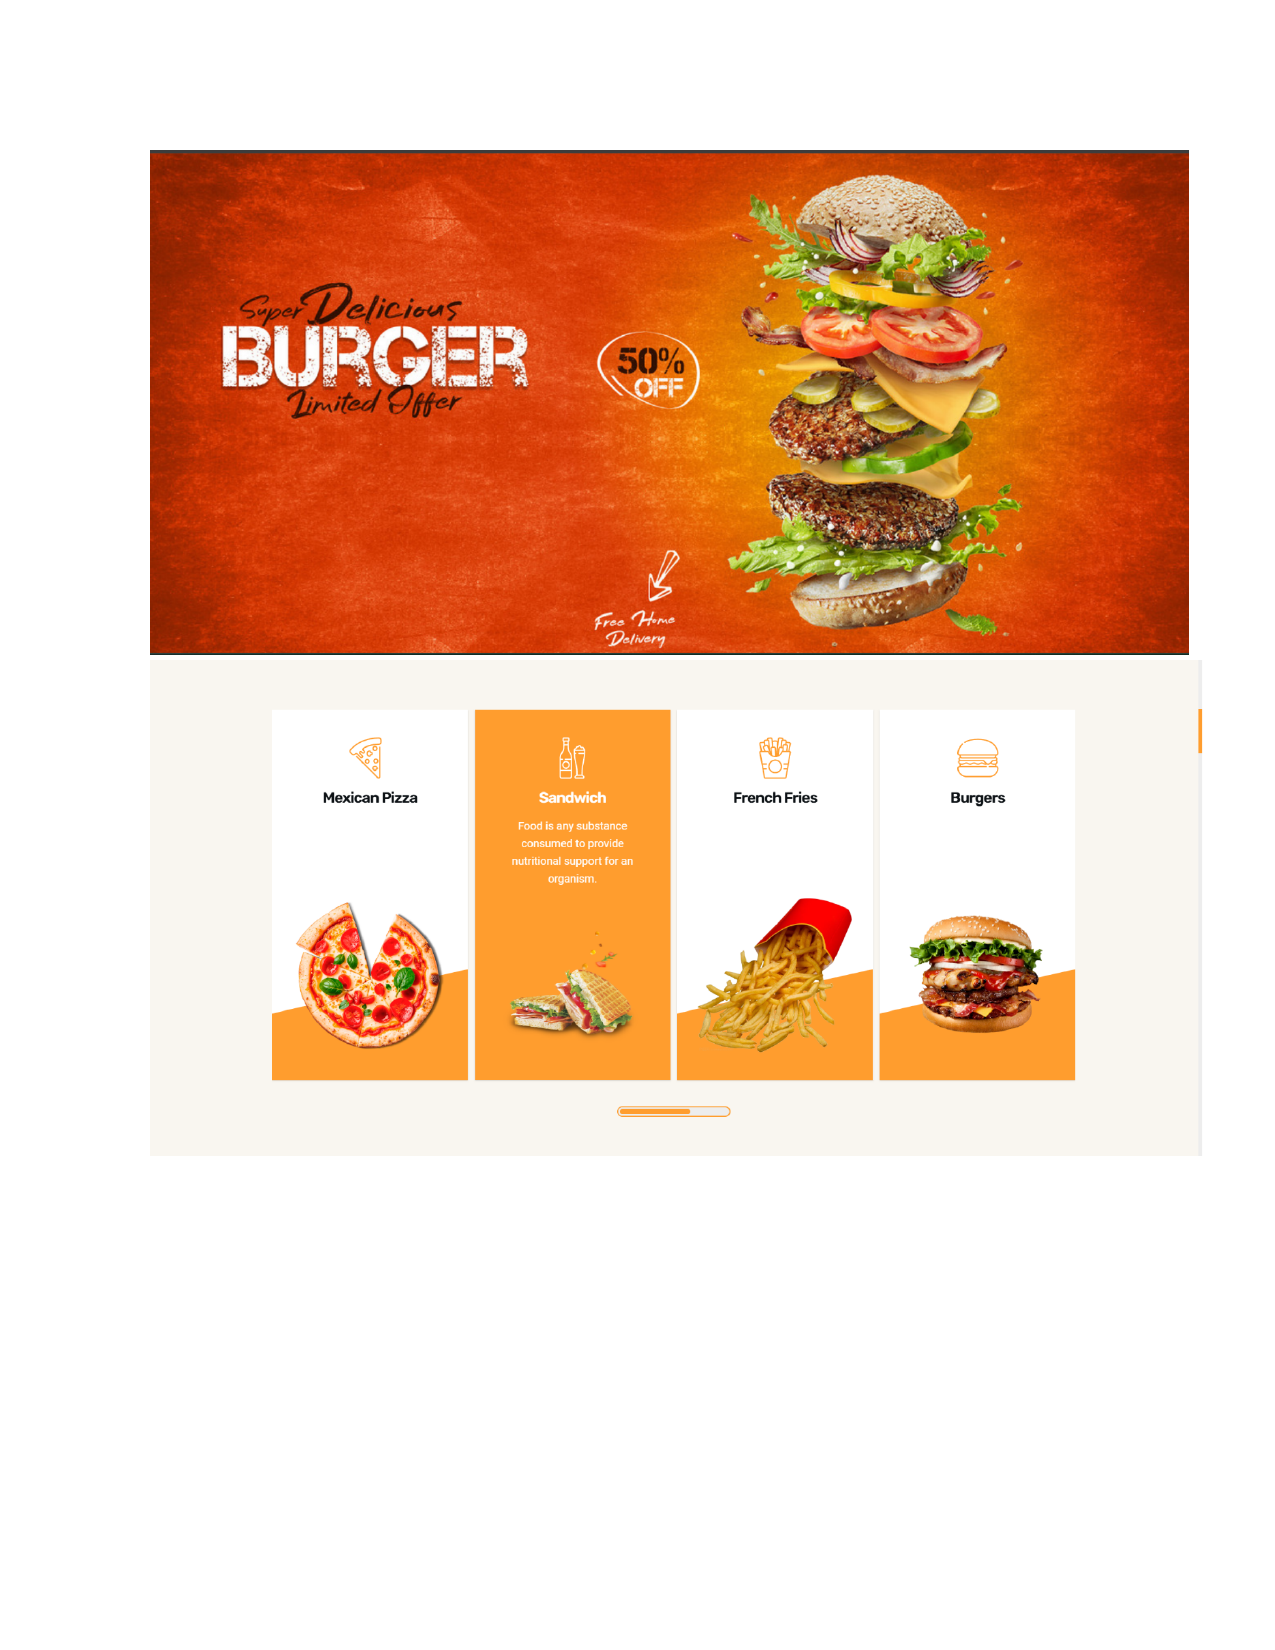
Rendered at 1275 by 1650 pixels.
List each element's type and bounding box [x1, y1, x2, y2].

picture [150, 660, 1203, 1156]
picture [150, 150, 1189, 655]
